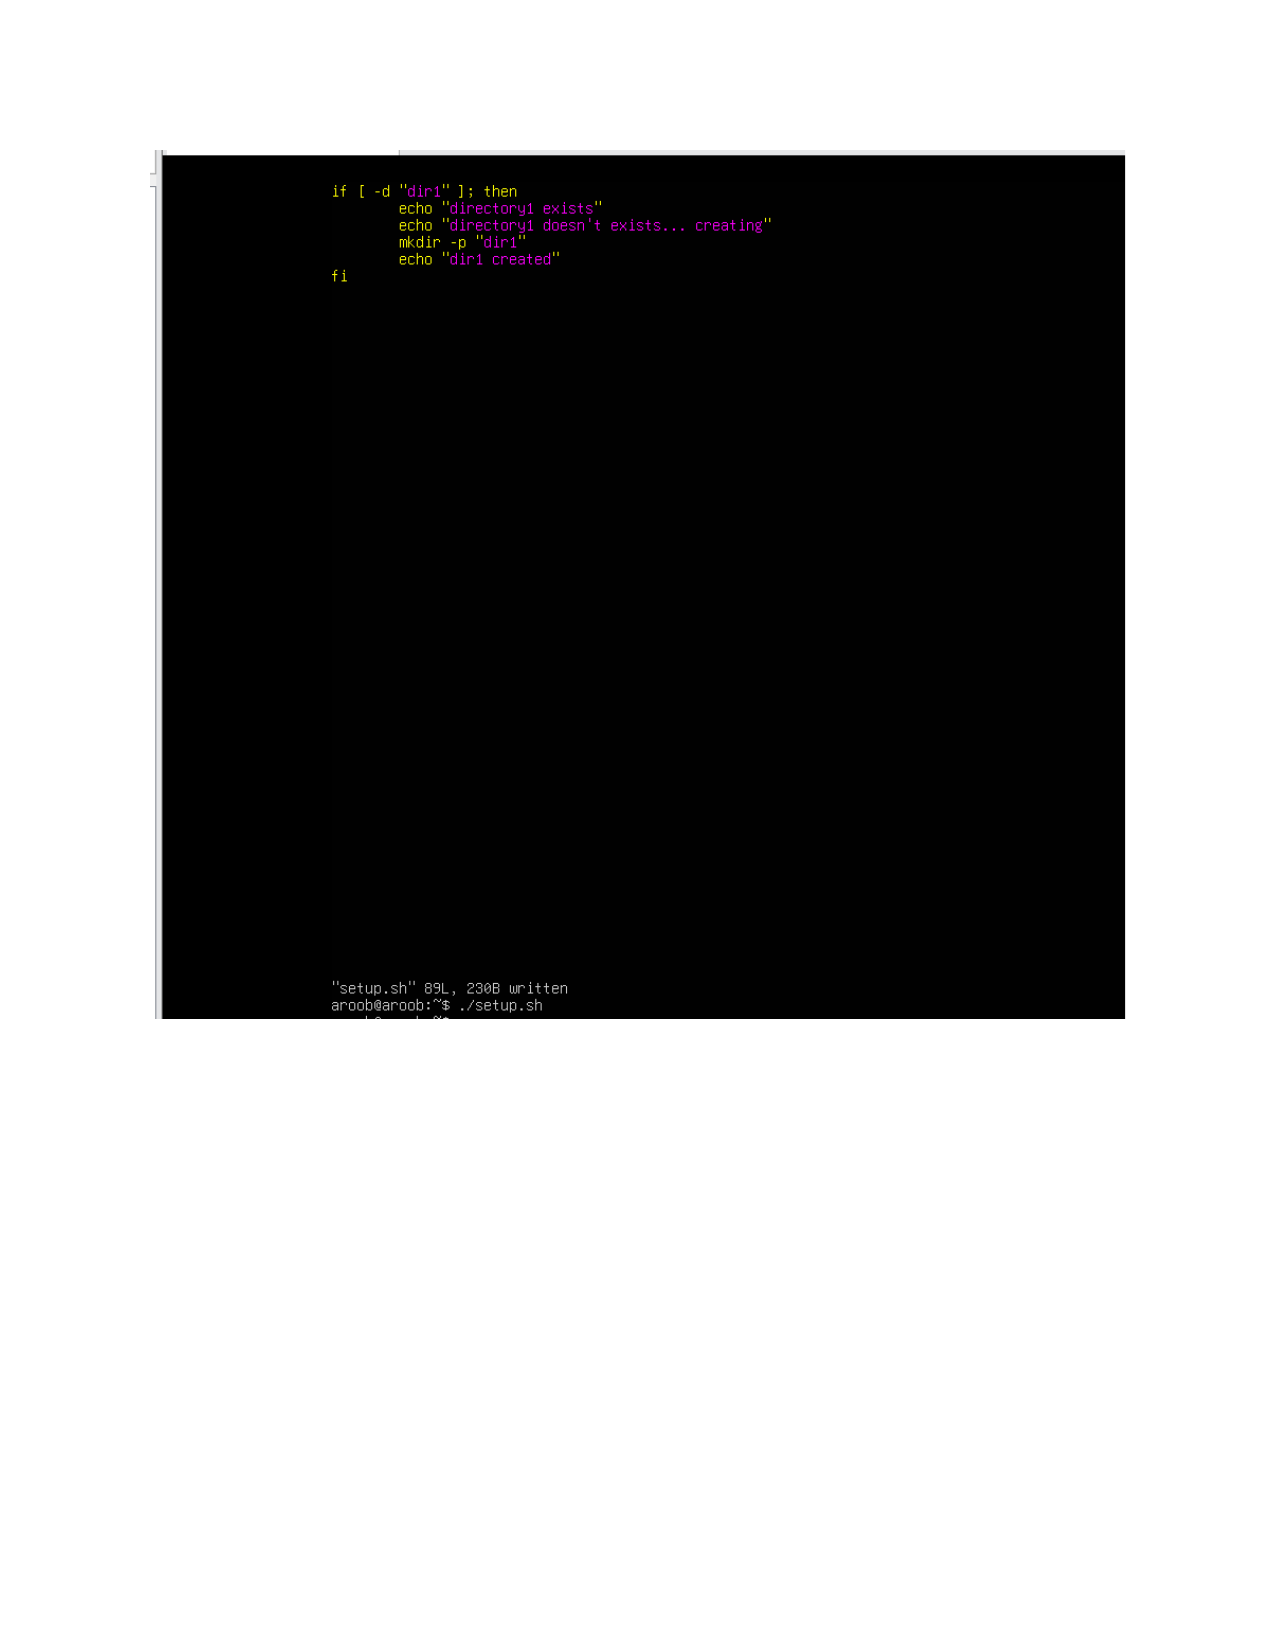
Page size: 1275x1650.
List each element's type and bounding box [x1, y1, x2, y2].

picture [150, 150, 1125, 1019]
